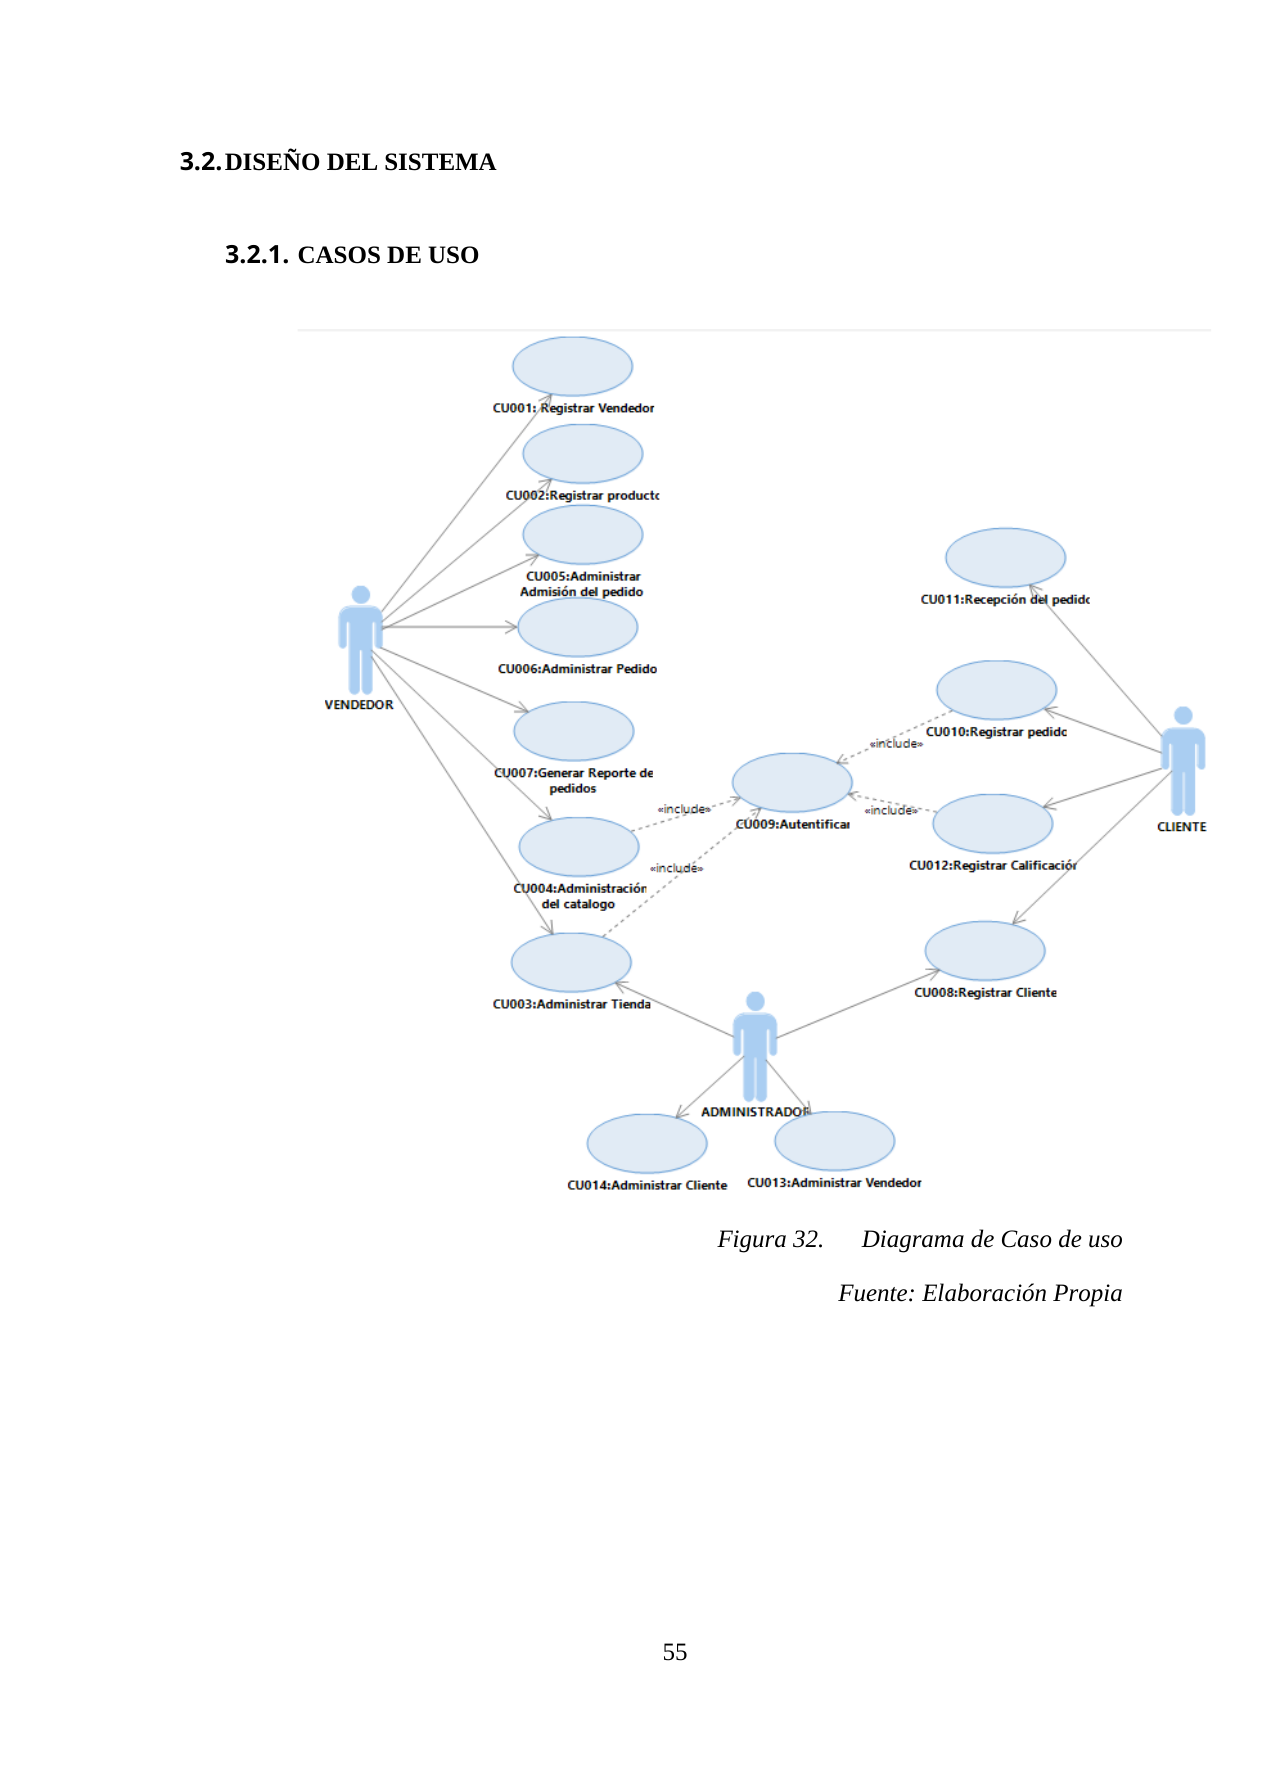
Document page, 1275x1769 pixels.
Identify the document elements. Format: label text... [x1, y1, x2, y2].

picture [297, 329, 1212, 1200]
text Diagrama de Caso de uso [262, 1224, 1125, 1253]
subtitle CASOS DE USO [225, 236, 1125, 270]
text Fuente: Elaboración Propia [225, 1278, 1125, 1307]
subtitle DISEÑO DEL SISTEMA [179, 143, 1125, 177]
